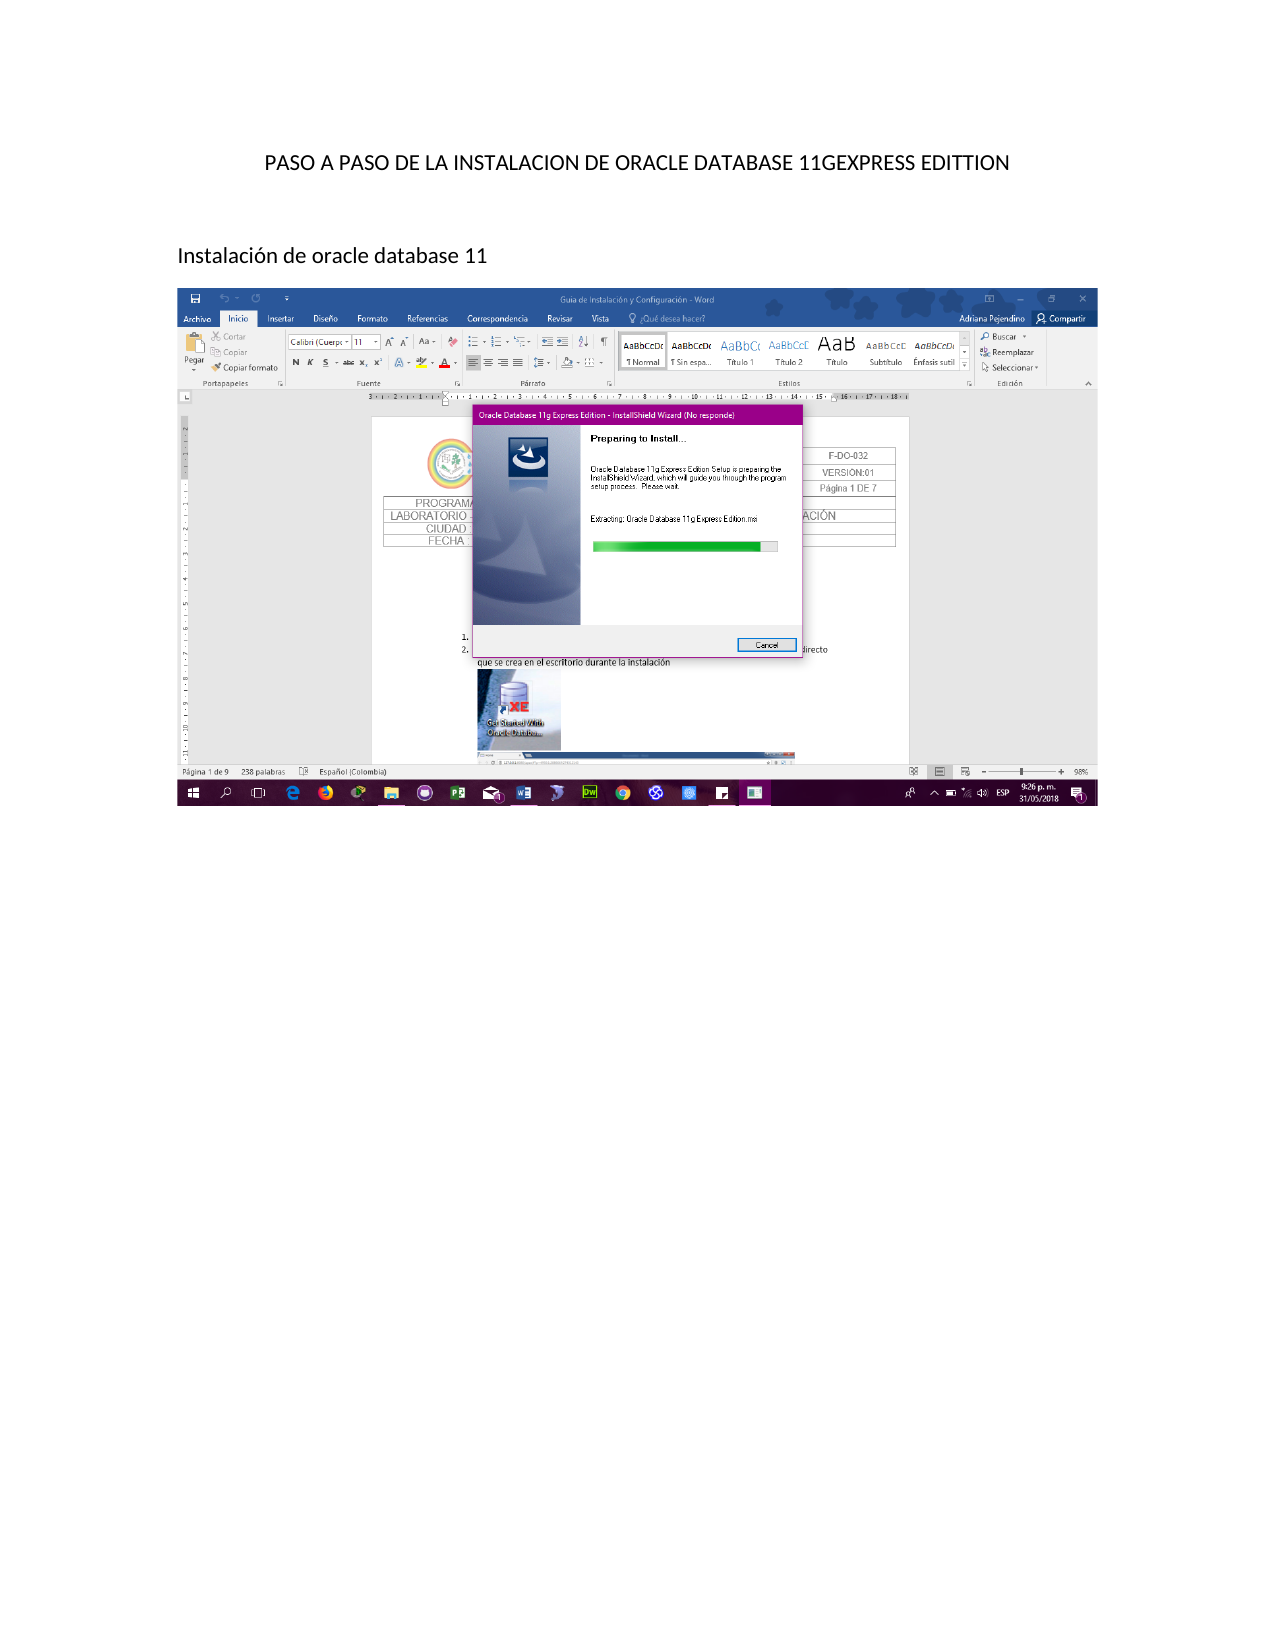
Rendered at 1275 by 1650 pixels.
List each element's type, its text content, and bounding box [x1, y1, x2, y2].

text Instalación de oracle database 11 [177, 241, 1098, 269]
picture [177, 288, 1098, 806]
text PASO A PASO DE LA INSTALACION DE ORACLE DATABASE 11GEXPRESS EDITTION [177, 148, 1098, 176]
